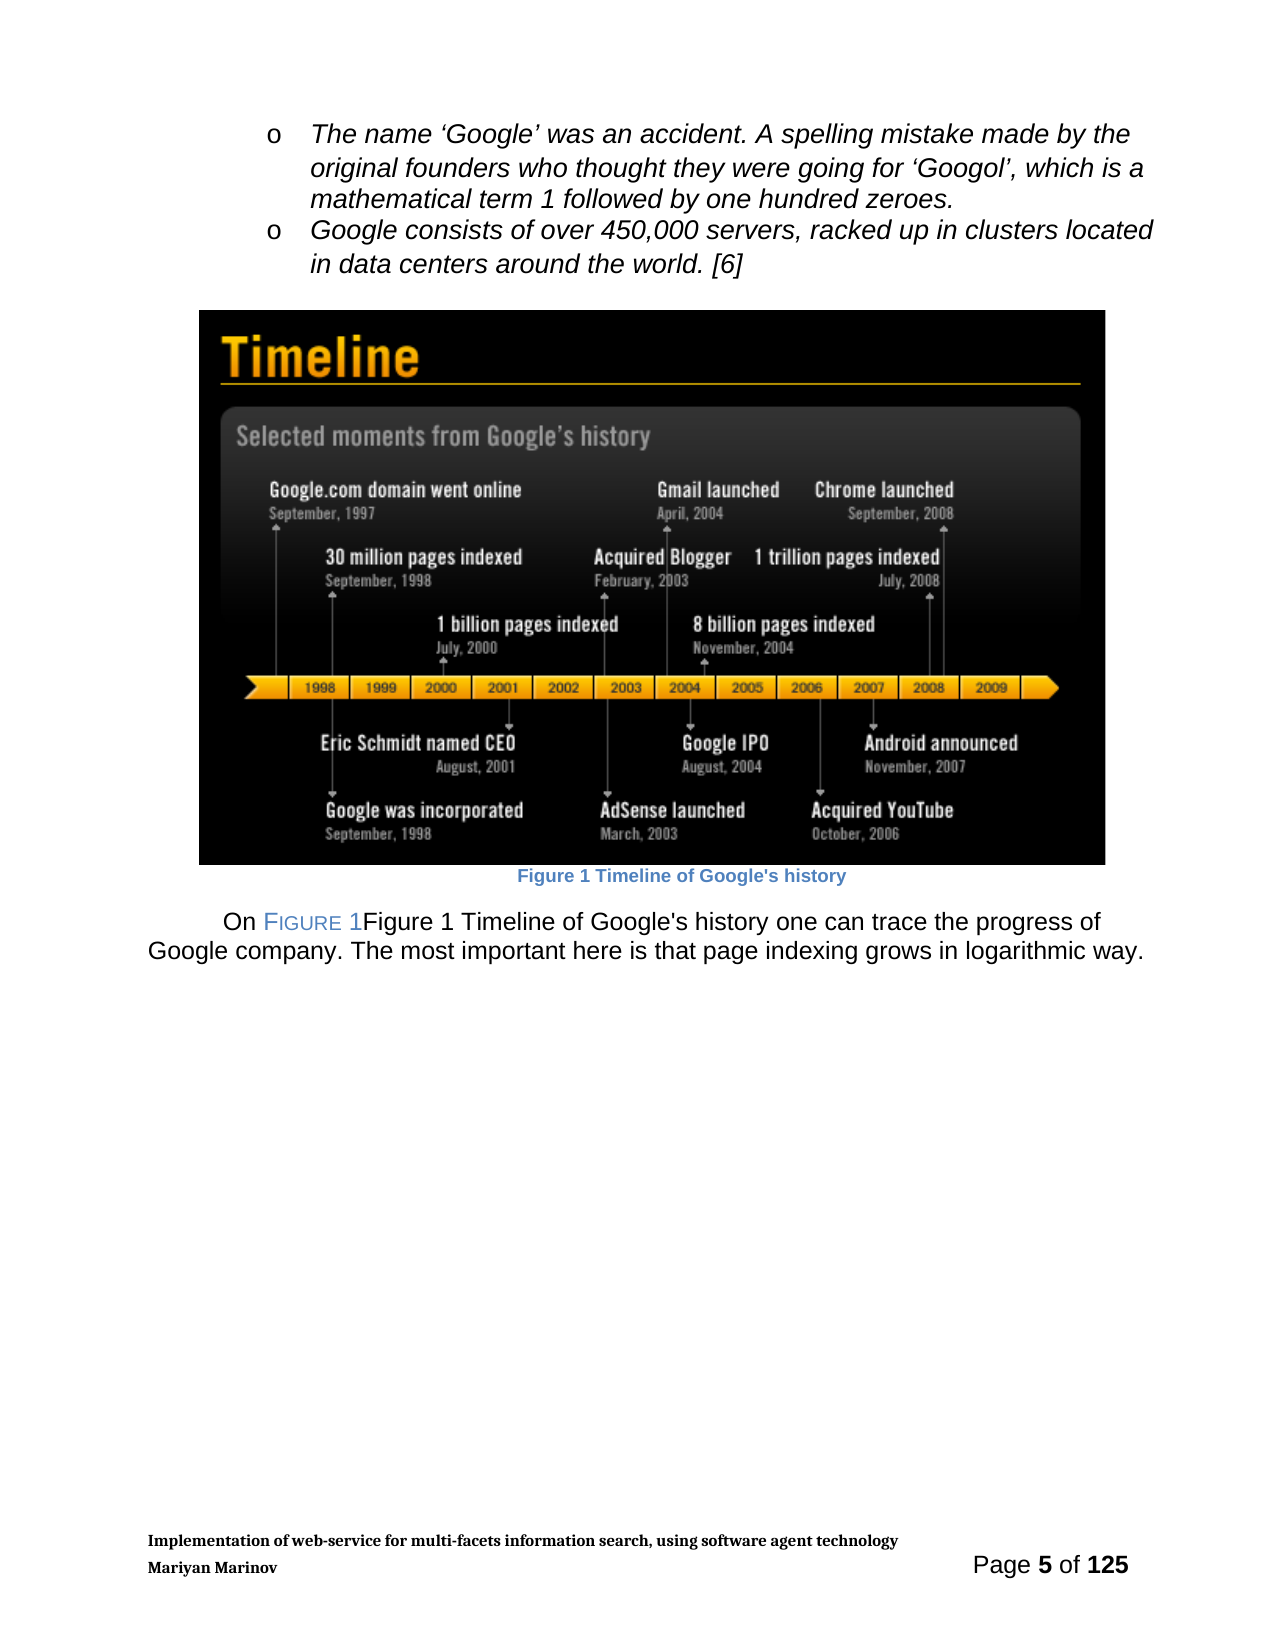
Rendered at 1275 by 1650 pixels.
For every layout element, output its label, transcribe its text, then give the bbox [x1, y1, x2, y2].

text Figure Timeline of Google's history [148, 865, 1157, 886]
text On Figure 1 one can trace the progress of Google company. The most important here is that page indexing grows in logarithmic way. [148, 907, 1157, 965]
list Google consists of over 450,000 servers, racked up in clusters located in data centers around the world. [6] [266, 214, 1157, 279]
picture [199, 310, 1106, 865]
list The name ‘Google’ was an accident. A spelling mistake made by the original founders who thought they were going for ‘Googol’, which is a mathematical term 1 followed by one hundred zeroes. [266, 118, 1157, 214]
